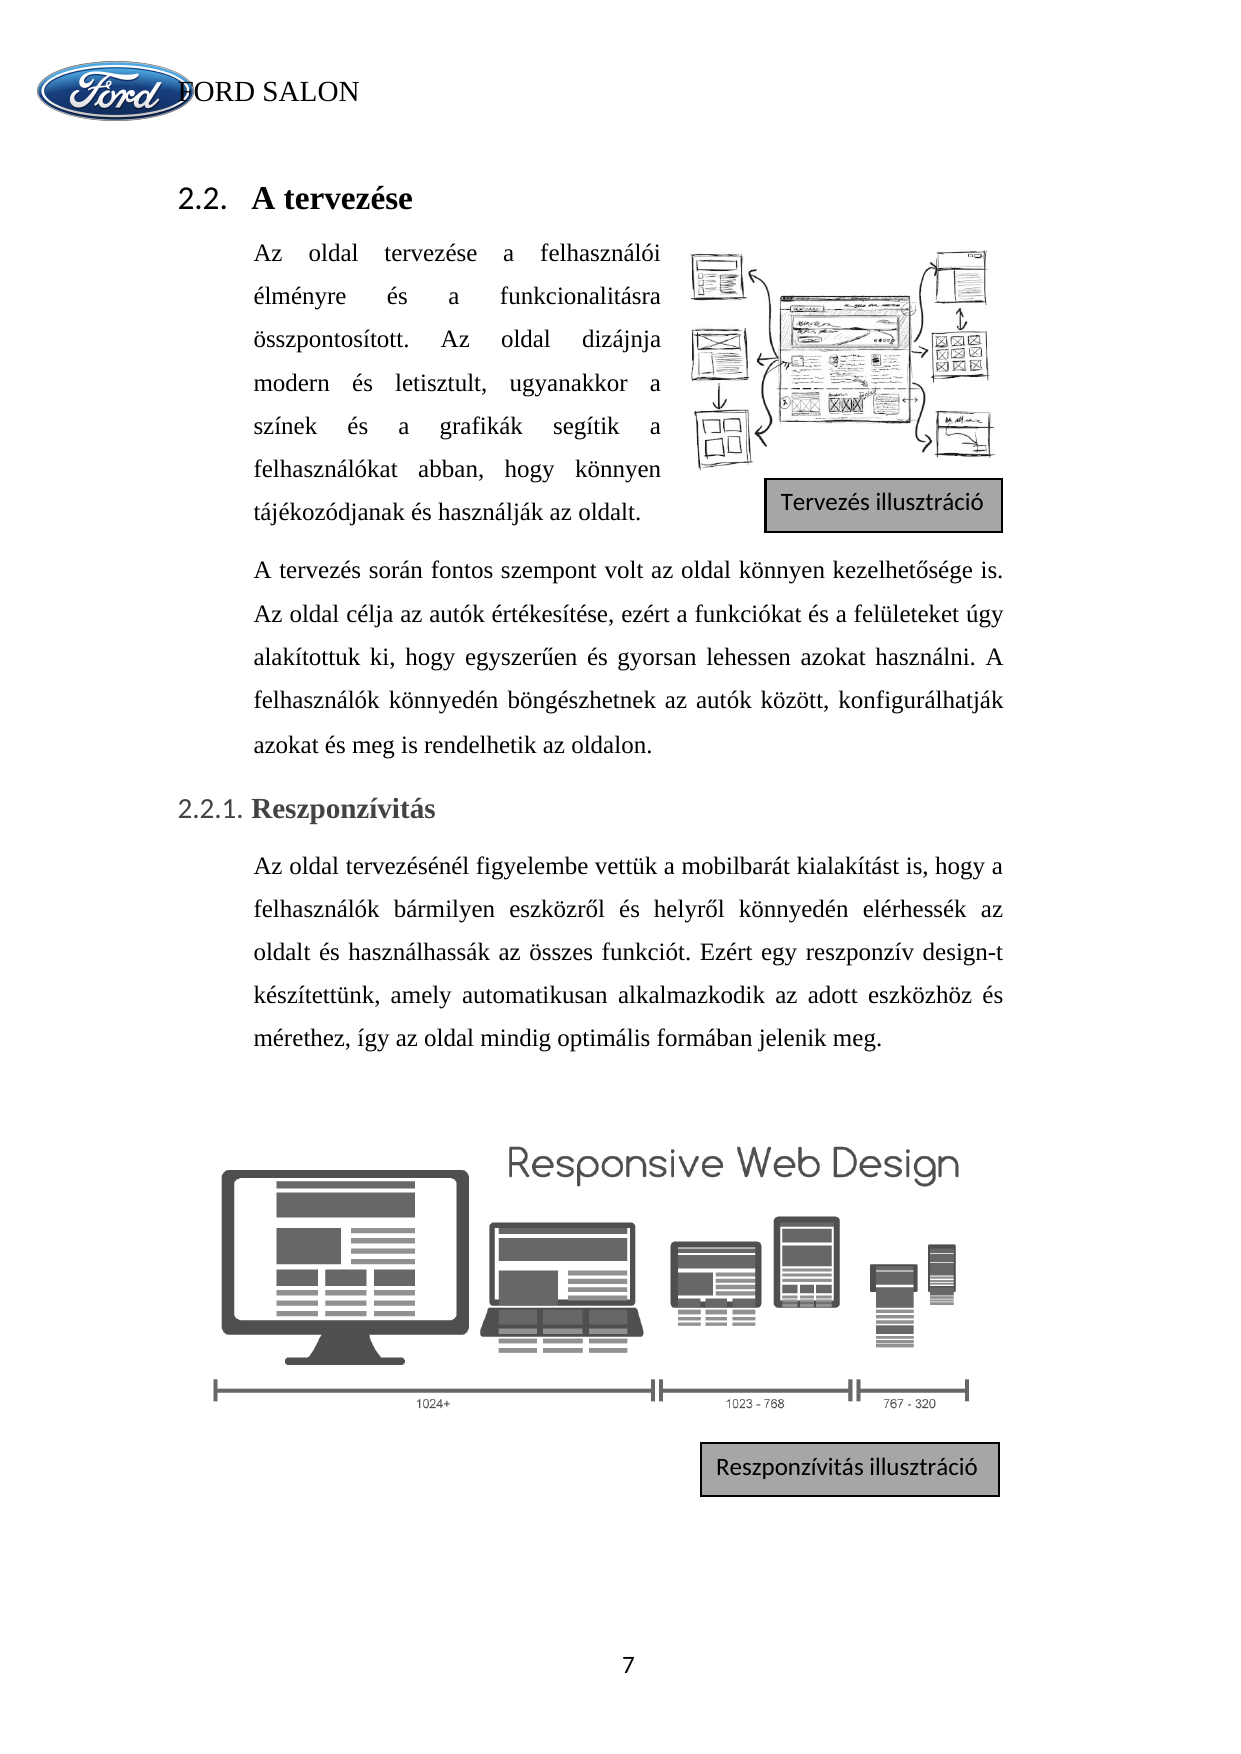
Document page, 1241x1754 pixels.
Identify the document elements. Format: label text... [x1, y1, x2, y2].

subtitle Reszponzívitás [177, 790, 1004, 826]
text Az oldal tervezésénél figyelembe vettük a mobilbarát kialakítást is, hogy a felhasználók bármilyen eszközről és helyről könnyedén elérhessék az oldalt és használhassák az összes funkciót. Ezért egy reszponzív design-t készítettünk, amely automatikusan alkalmazkodik az adott eszközhöz és mérethez, így az oldal mindig optimális formában jelenik meg. [253, 851, 1004, 1052]
subtitle A tervezése [177, 177, 1004, 218]
picture [177, 1106, 1004, 1458]
picture [37, 61, 194, 121]
picture [679, 239, 1004, 476]
text A tervezés során fontos szempont volt az oldal könnyen kezelhetősége is. Az oldal célja az autók értékesítése, ezért a funkciókat és a felületeket úgy alakítottuk ki, hogy egyszerűen és gyorsan lehessen azokat használni. A felhasználók könnyedén böngészhetnek az autók között, konfigurálhatják azokat és meg is rendelhetik az oldalon. [253, 556, 1004, 759]
